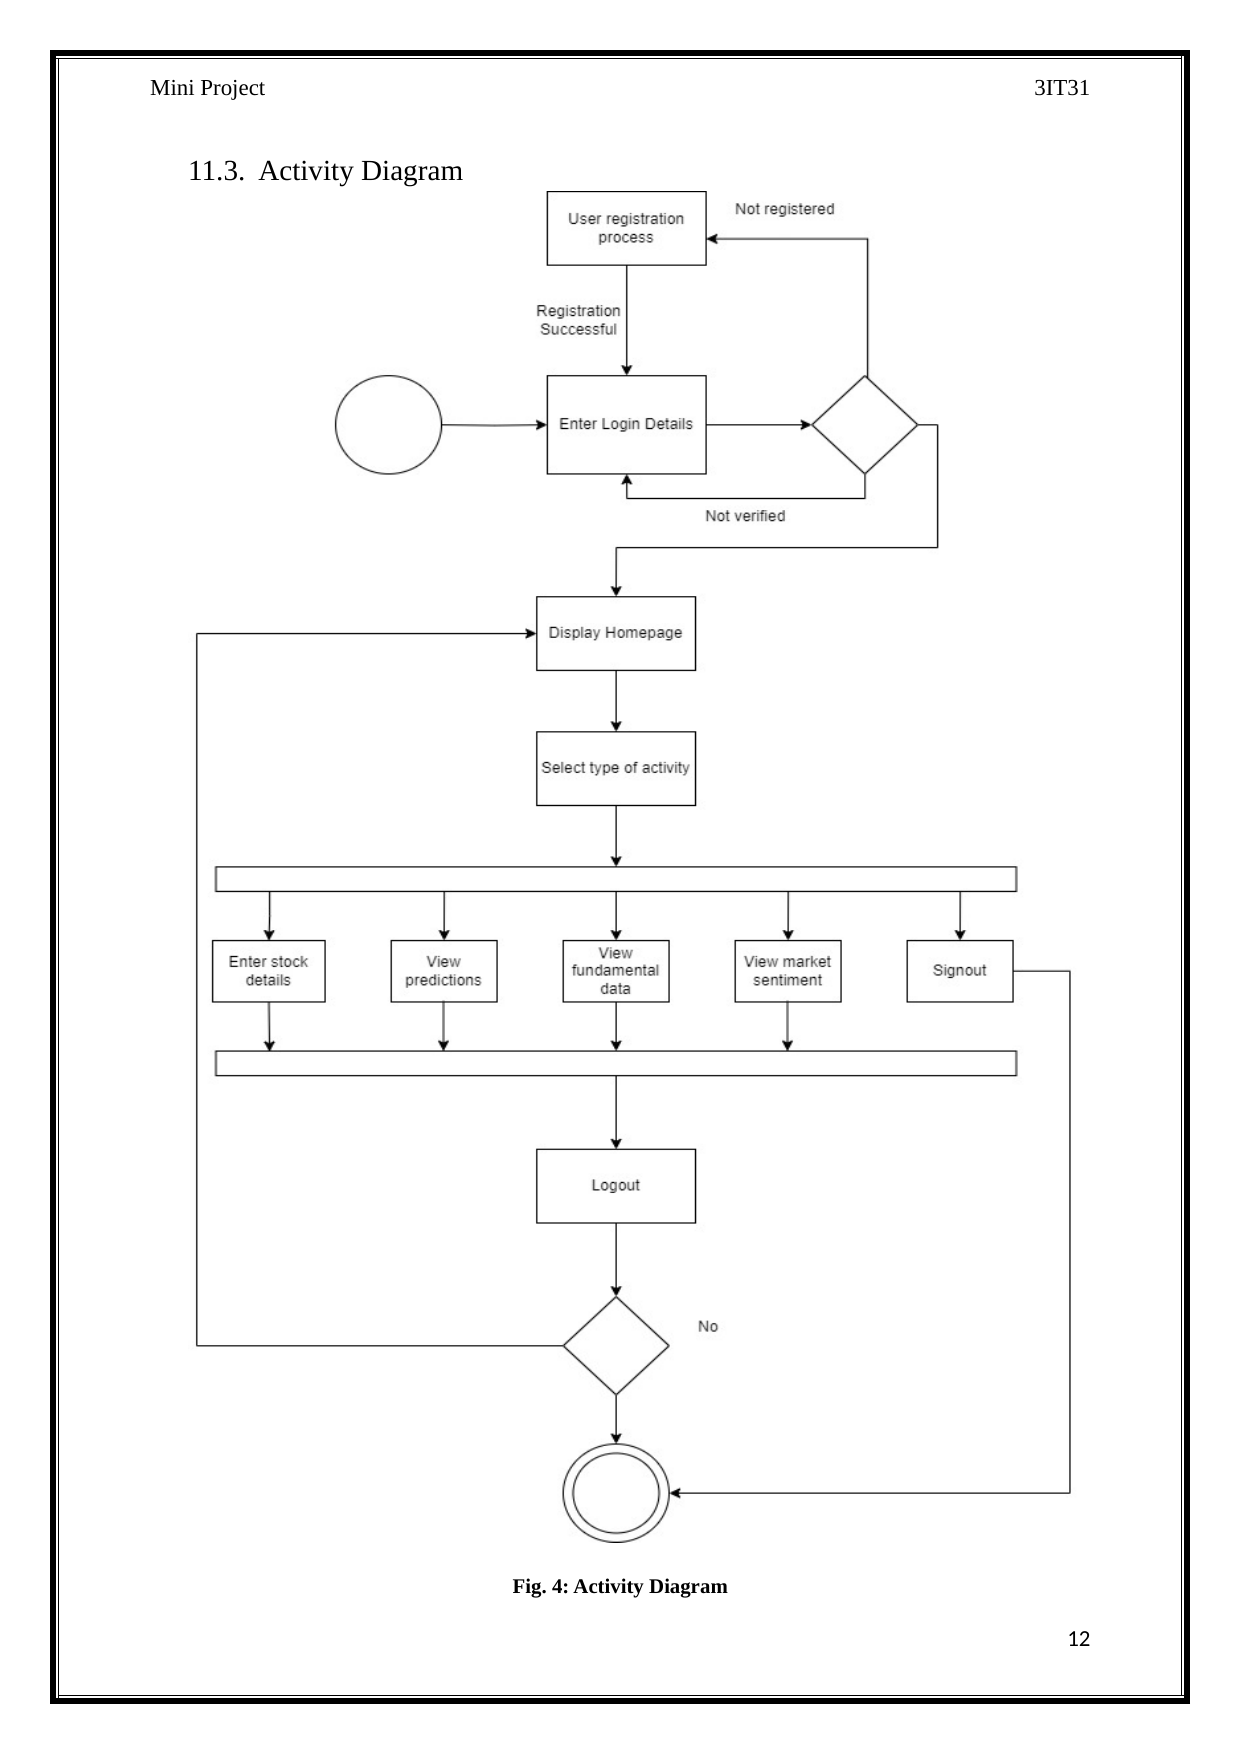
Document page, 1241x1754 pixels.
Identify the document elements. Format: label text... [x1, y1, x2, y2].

list 11.3. Activity Diagram [188, 153, 1090, 186]
picture [187, 191, 1084, 1543]
list Fig. 4: Activity Diagram [150, 1574, 1090, 1598]
